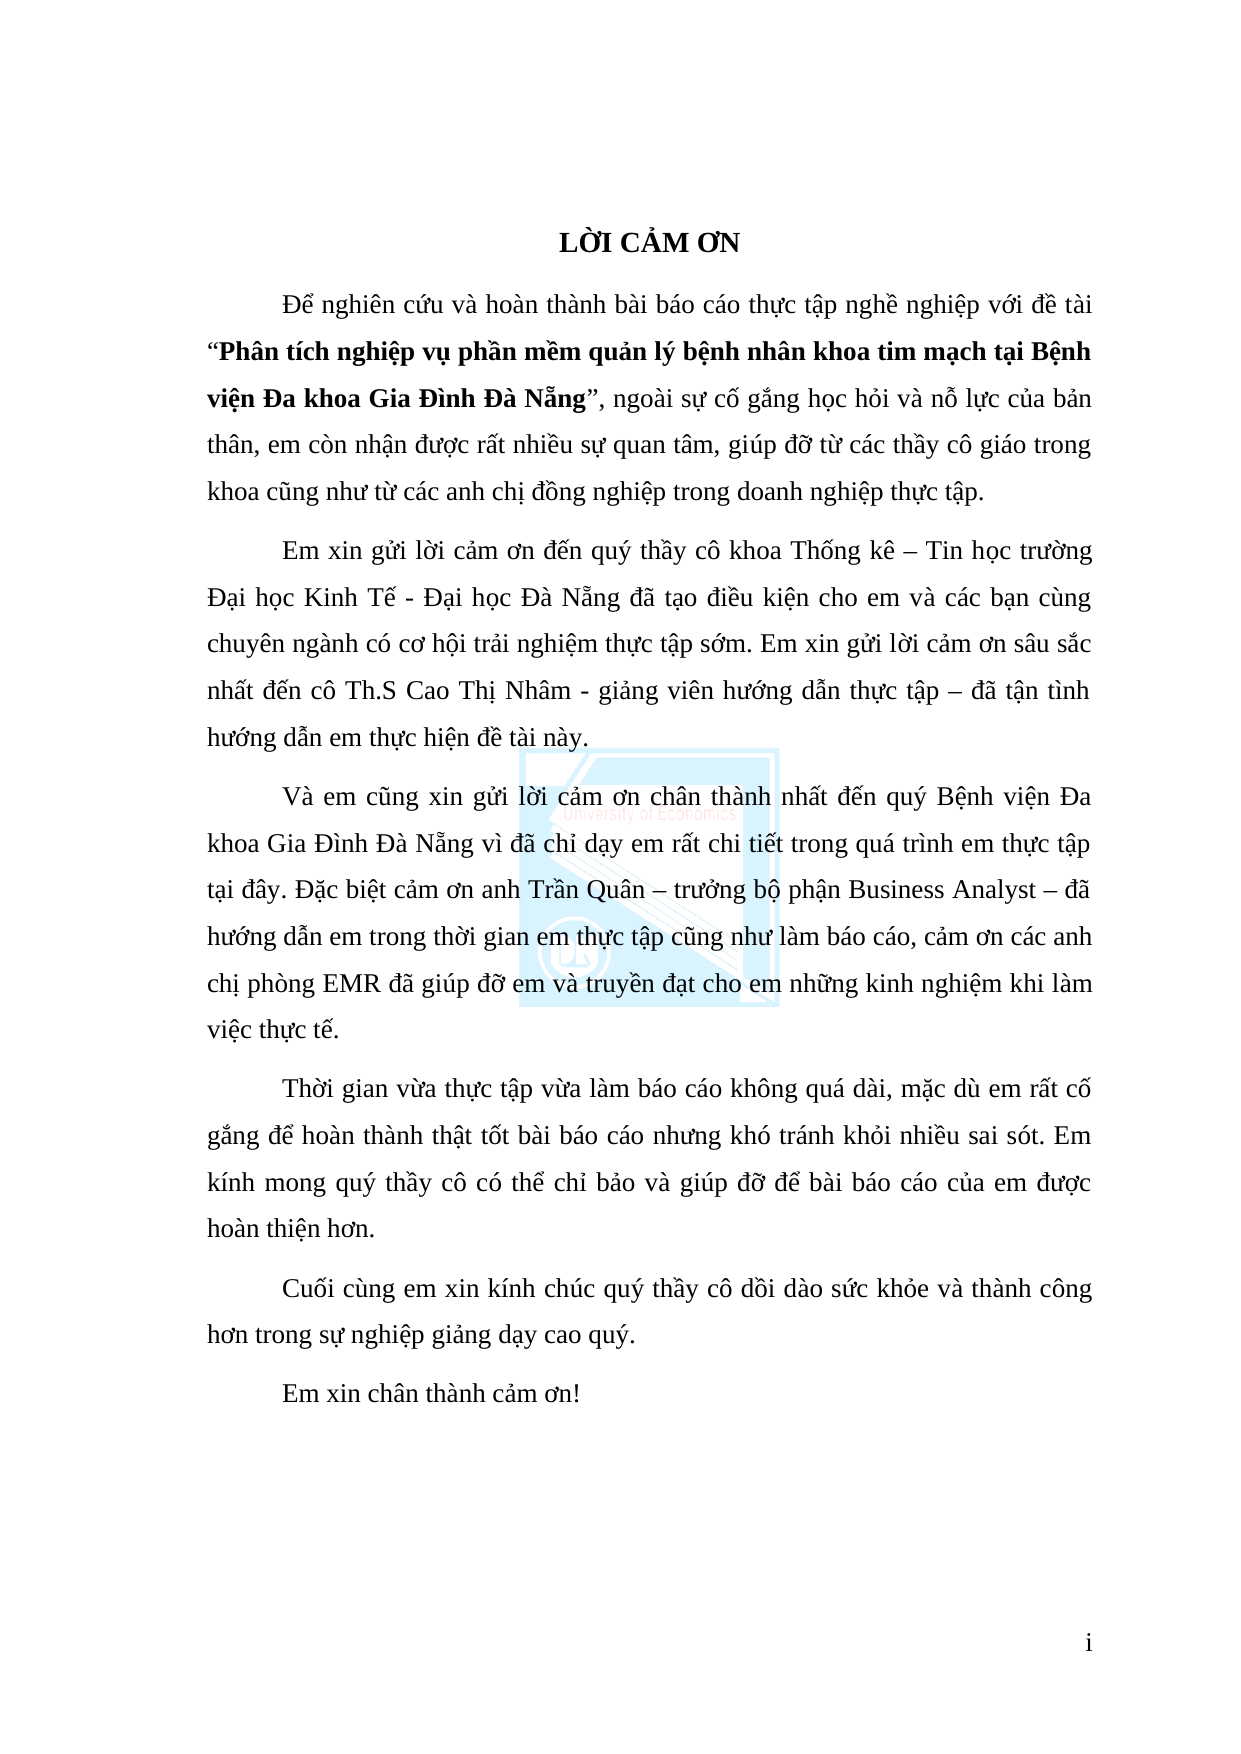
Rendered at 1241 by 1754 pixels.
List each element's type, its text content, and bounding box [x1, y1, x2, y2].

text Và em cũng xin gửi lời cảm ơn chân thành nhất đến quý Bệnh viện Đa khoa Gia Đình Đà Nẵng vì đã chỉ dạy em rất chi tiết trong quá trình em thực tập tại đây. Đặc biệt cảm ơn anh Trần Quân – trưởng bộ phận Business Analyst – đã hướng dẫn em trong thời gian em thực tập cũng như làm báo cáo, cảm ơn các anh chị phòng EMR đã giúp đỡ em và truyền đạt cho em những kinh nghiệm khi làm việc thực tế. [207, 780, 1092, 1044]
text Em xin gửi lời cảm ơn đến quý thầy cô khoa Thống kê – Tin học trường Đại học Kinh Tế - Đại học Đà Nẵng đã tạo điều kiện cho em và các bạn cùng chuyên ngành có cơ hội trải nghiệm thực tập sớm. Em xin gửi lời cảm ơn sâu sắc nhất đến cô Th.S Cao Thị Nhâm - giảng viên hướng dẫn thực tập – đã tận tình hướng dẫn em thực hiện đề tài này. [207, 534, 1092, 752]
text Em xin chân thành cảm ơn! [207, 1378, 1092, 1409]
text Thời gian vừa thực tập vừa làm báo cáo không quá dài, mặc dù em rất cố gắng để hoàn thành thật tốt bài báo cáo nhưng khó tránh khỏi nhiều sai sót. Em kính mong quý thầy cô có thể chỉ bảo và giúp đỡ để bài báo cáo của em được hoàn thiện hơn. [207, 1073, 1092, 1244]
text Cuối cùng em xin kính chúc quý thầy cô dồi dào sức khỏe và thành công hơn trong sự nghiệp giảng dạy cao quý. [207, 1272, 1092, 1349]
subtitle LỜI CẢM ƠN [207, 226, 1092, 259]
text Để nghiên cứu và hoàn thành bài báo cáo thực tập nghề nghiệp với đề tài “Phân tích nghiệp vụ phần mềm quản lý bệnh nhân khoa tim mạch tại Bệnh viện Đa khoa Gia Đình Đà Nẵng”, ngoài sự cố gắng học hỏi và nỗ lực của bản thân, em còn nhận được rất nhiều sự quan tâm, giúp đỡ từ các thầy cô giáo trong khoa cũng như từ các anh chị đồng nghiệp trong doanh nghiệp thực tập. [207, 288, 1092, 506]
